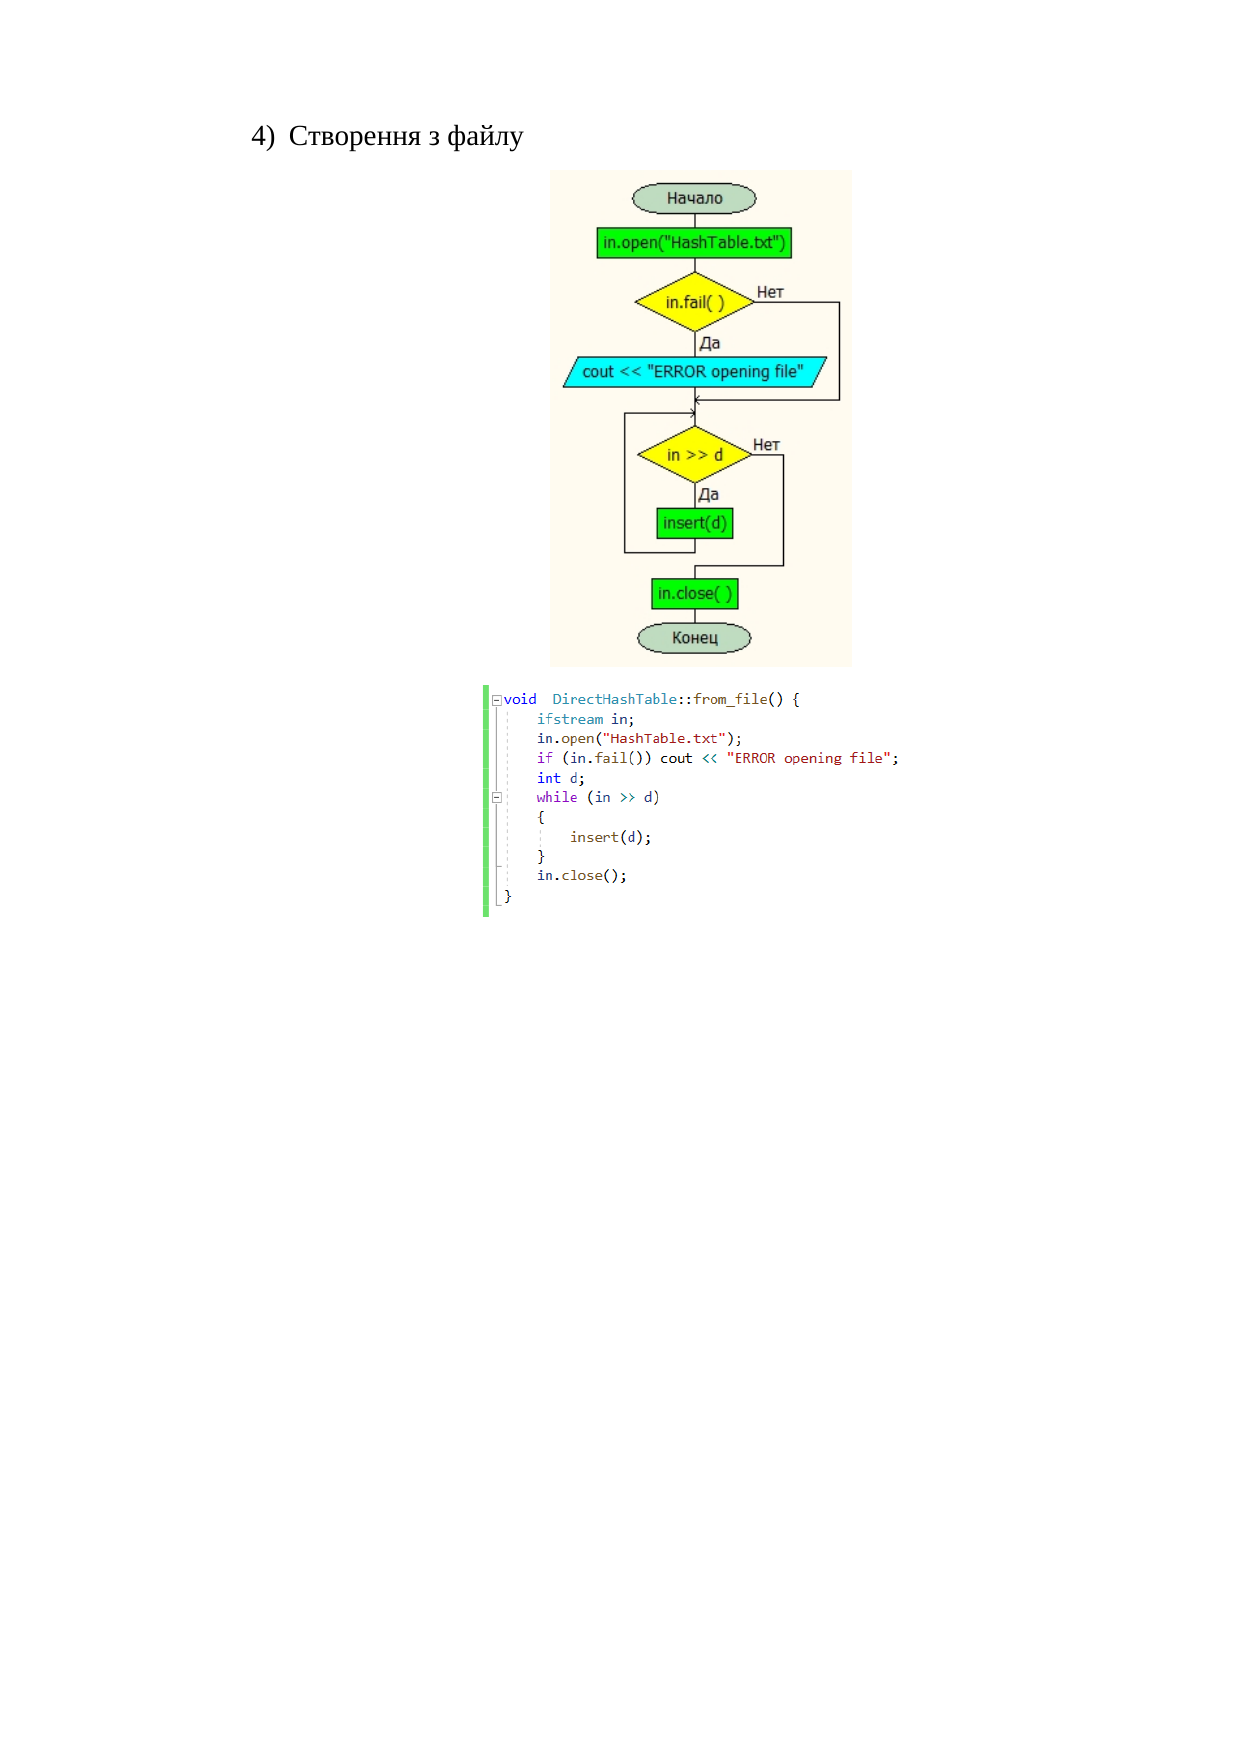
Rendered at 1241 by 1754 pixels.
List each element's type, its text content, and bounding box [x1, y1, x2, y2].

picture [550, 170, 852, 667]
list Створення з файлу [251, 118, 1152, 152]
picture [477, 685, 926, 917]
